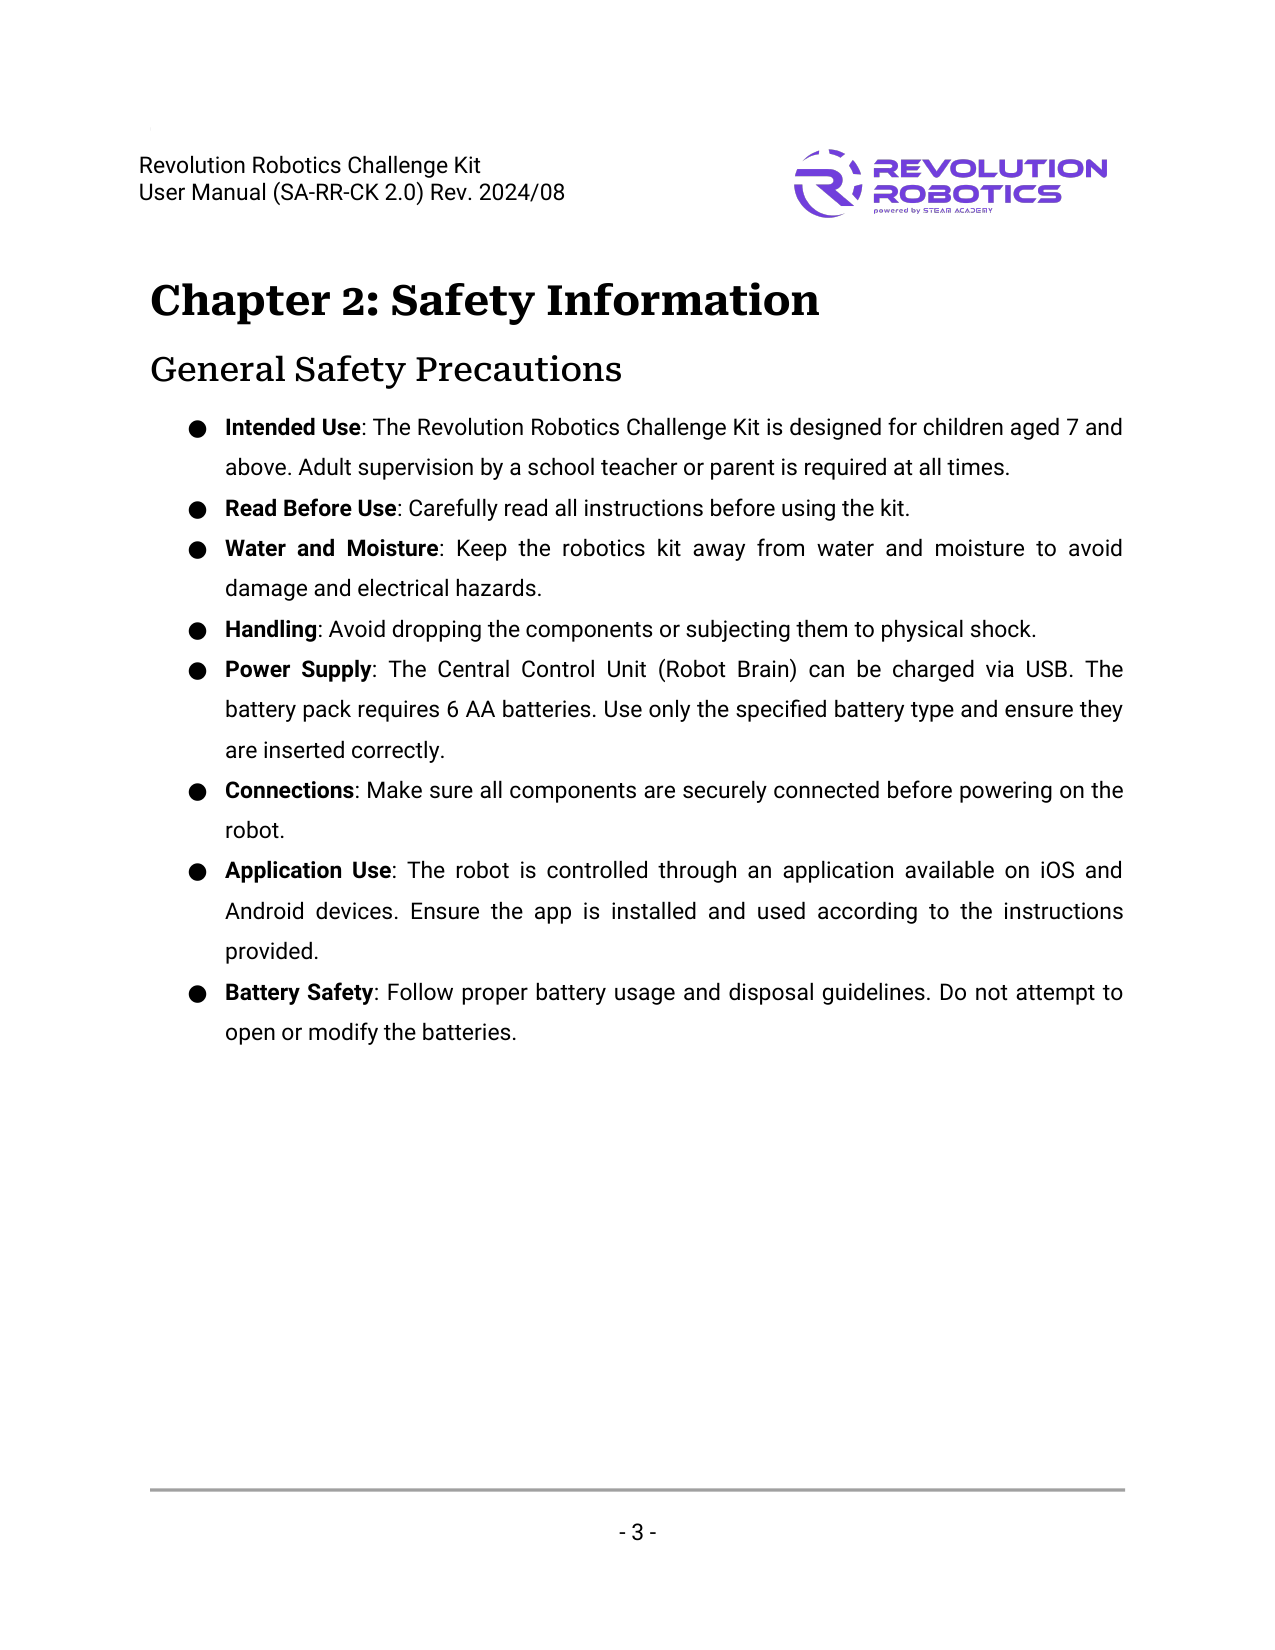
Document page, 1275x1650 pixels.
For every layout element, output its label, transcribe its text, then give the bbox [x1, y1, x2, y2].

list Water and Moisture: Keep the robotics kit away from water and moisture to avoid damage and electrical hazards. [187, 535, 1125, 602]
list Application Use: The robot is controlled through an application available on iOS and Android devices. Ensure the app is installed and used according to the instructions provided. [187, 858, 1125, 965]
picture [776, 138, 1125, 208]
list Read Before Use: Carefully read all instructions before using the kit. [187, 495, 1125, 522]
list Handling: Avoid dropping the components or subjecting them to physical shock. [187, 616, 1125, 643]
list Connections: Make sure all components are securely connected before powering on the robot. [187, 777, 1125, 844]
subtitle General Safety Precautions [150, 350, 1125, 389]
list Power Supply: The Central Control Unit (Robot Brain) can be charged via USB. The battery pack requires 6 AA batteries. Use only the specified battery type and ensure they are inserted correctly. [187, 656, 1125, 764]
subtitle Chapter 2: Safety Information [150, 208, 1125, 325]
list Battery Safety: Follow proper battery usage and disposal guidelines. Do not attempt to open or modify the batteries. [187, 979, 1125, 1046]
list Intended Use: The Revolution Robotics Challenge Kit is designed for children aged 7 and above. Adult supervision by a school teacher or parent is required at all times. [187, 414, 1125, 481]
